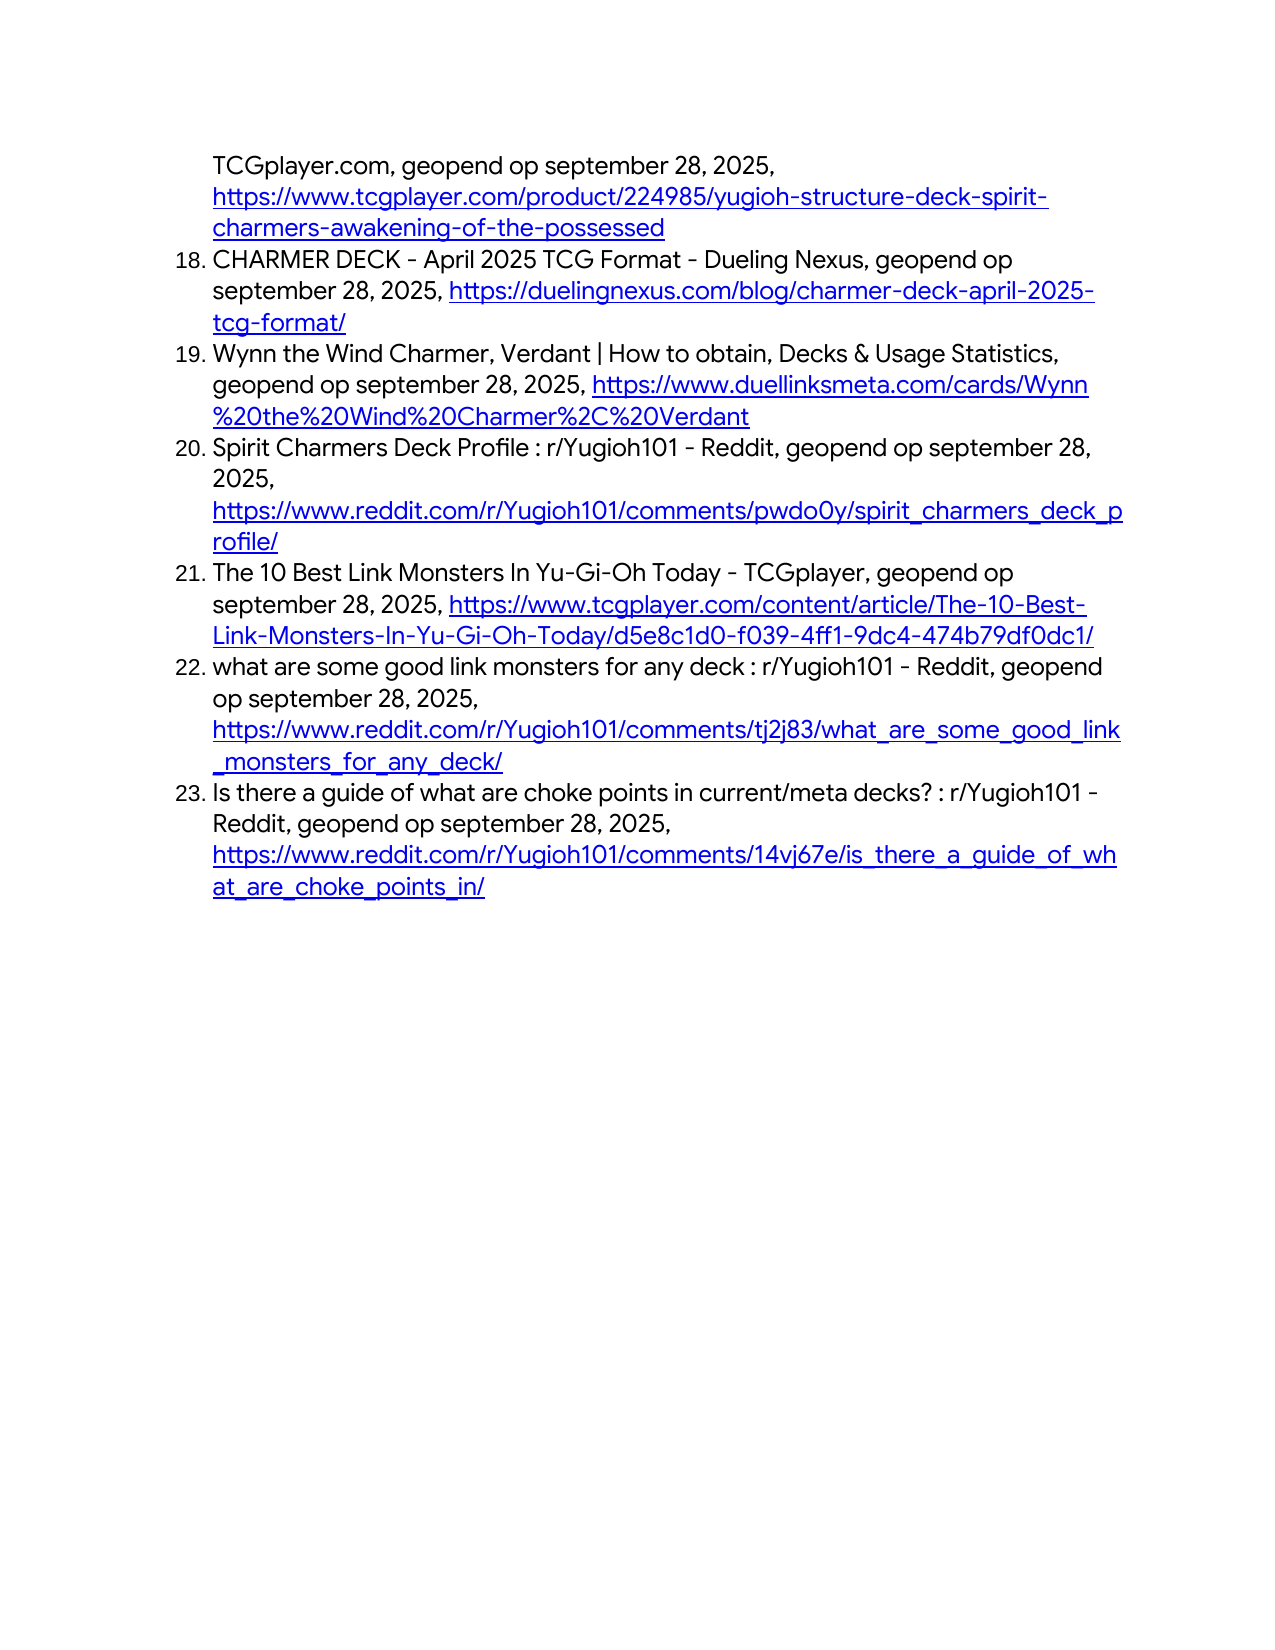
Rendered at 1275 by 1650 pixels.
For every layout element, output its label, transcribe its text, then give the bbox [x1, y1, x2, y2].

list Wynn the Wind Charmer, Verdant | How to obtain, Decks & Usage Statistics, geopend op september 28, 2025, https://www.duellinksmeta.com/cards/Wynn%20the%20Wind%20Charmer%2C%20Verdant [175, 338, 1125, 432]
list Is there a guide of what are choke points in current/meta decks? : r/Yugioh101 - Reddit, geopend op september 28, 2025, https://www.reddit.com/r/Yugioh101/comments/14vj67e/is_there_a_guide_of_what_are_choke_points_in/ [175, 777, 1125, 902]
list The 10 Best Link Monsters In Yu-Gi-Oh Today - TCGplayer, geopend op september 28, 2025, https://www.tcgplayer.com/content/article/The-10-Best-Link-Monsters-In-Yu-Gi-Oh-Today/d5e8c1d0-f039-4ff1-9dc4-474b79df0dc1/ [175, 558, 1125, 652]
list CHARMER DECK - April 2025 TCG Format - Dueling Nexus, geopend op september 28, 2025, https://duelingnexus.com/blog/charmer-deck-april-2025-tcg-format/ [175, 244, 1125, 338]
list what are some good link monsters for any deck : r/Yugioh101 - Reddit, geopend op september 28, 2025, https://www.reddit.com/r/Yugioh101/comments/tj2j83/what_are_some_good_link_monsters_for_any_deck/ [175, 652, 1125, 777]
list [175, 150, 1125, 244]
list Spirit Charmers Deck Profile : r/Yugioh101 - Reddit, geopend op september 28, 2025, https://www.reddit.com/r/Yugioh101/comments/pwdo0y/spirit_charmers_deck_profile/ [175, 432, 1125, 558]
